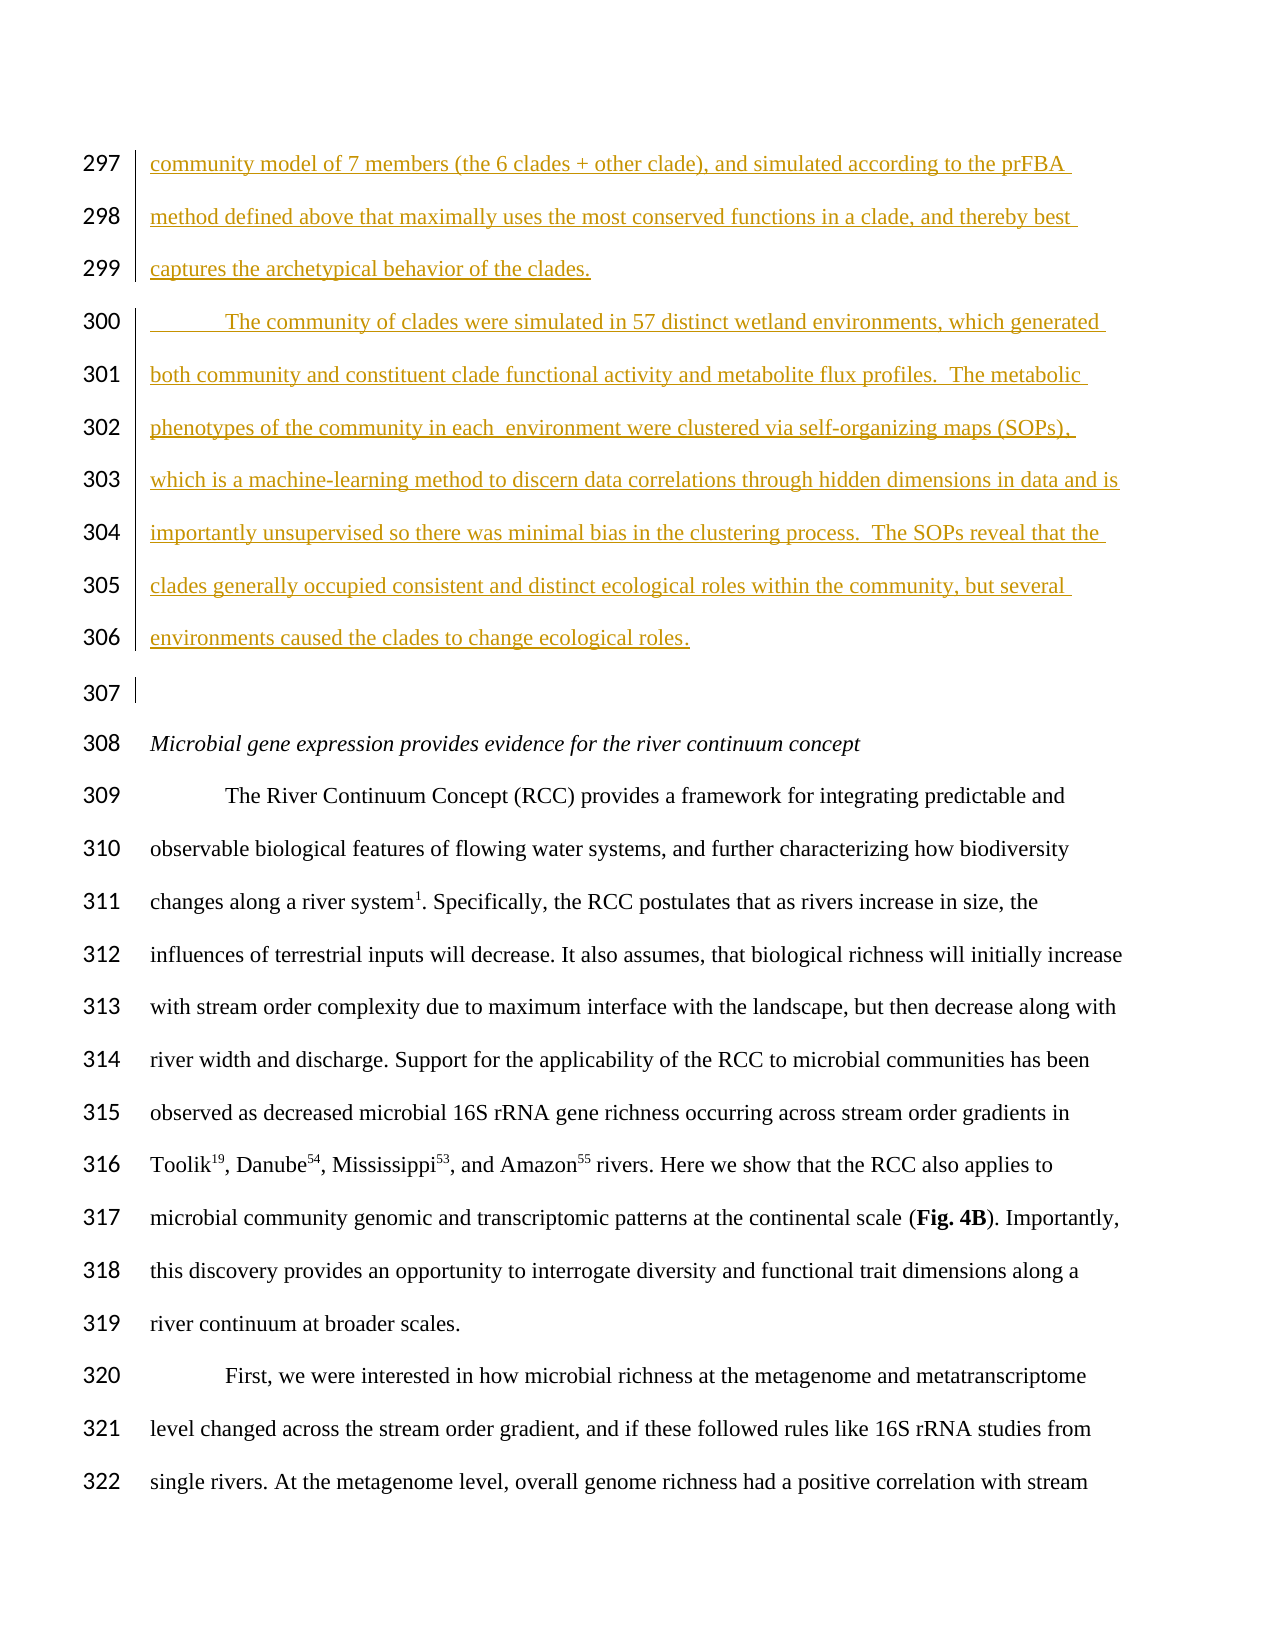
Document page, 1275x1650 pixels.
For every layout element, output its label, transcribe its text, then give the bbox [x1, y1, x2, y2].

text Microbial gene expression provides evidence for the river continuum concept [150, 730, 1125, 756]
text The River Continuum Concept (RCC) provides a framework for integrating predictable and observable biological features of flowing water systems, and further characterizing how biodiversity changes along a river system1. Specifically, the RCC postulates that as rivers increase in size, the influences of terrestrial inputs will decrease. It also assumes, that biological richness will initially increase with stream order complexity due to maximum interface with the landscape, but then decrease along with river width and discharge. Support for the applicability of the RCC to microbial communities has been observed as decreased microbial 16S rRNA gene richness occurring across stream order gradients in Toolik19, Danube54, Mississippi53, and Amazon55 rivers. Here we show that the RCC also applies to microbial community genomic and transcriptomic patterns at the continental scale (Fig. 4B). Importantly, this discovery provides an opportunity to interrogate diversity and functional trait dimensions along a river continuum at broader scales. [150, 782, 1125, 1336]
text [150, 1362, 1125, 1494]
